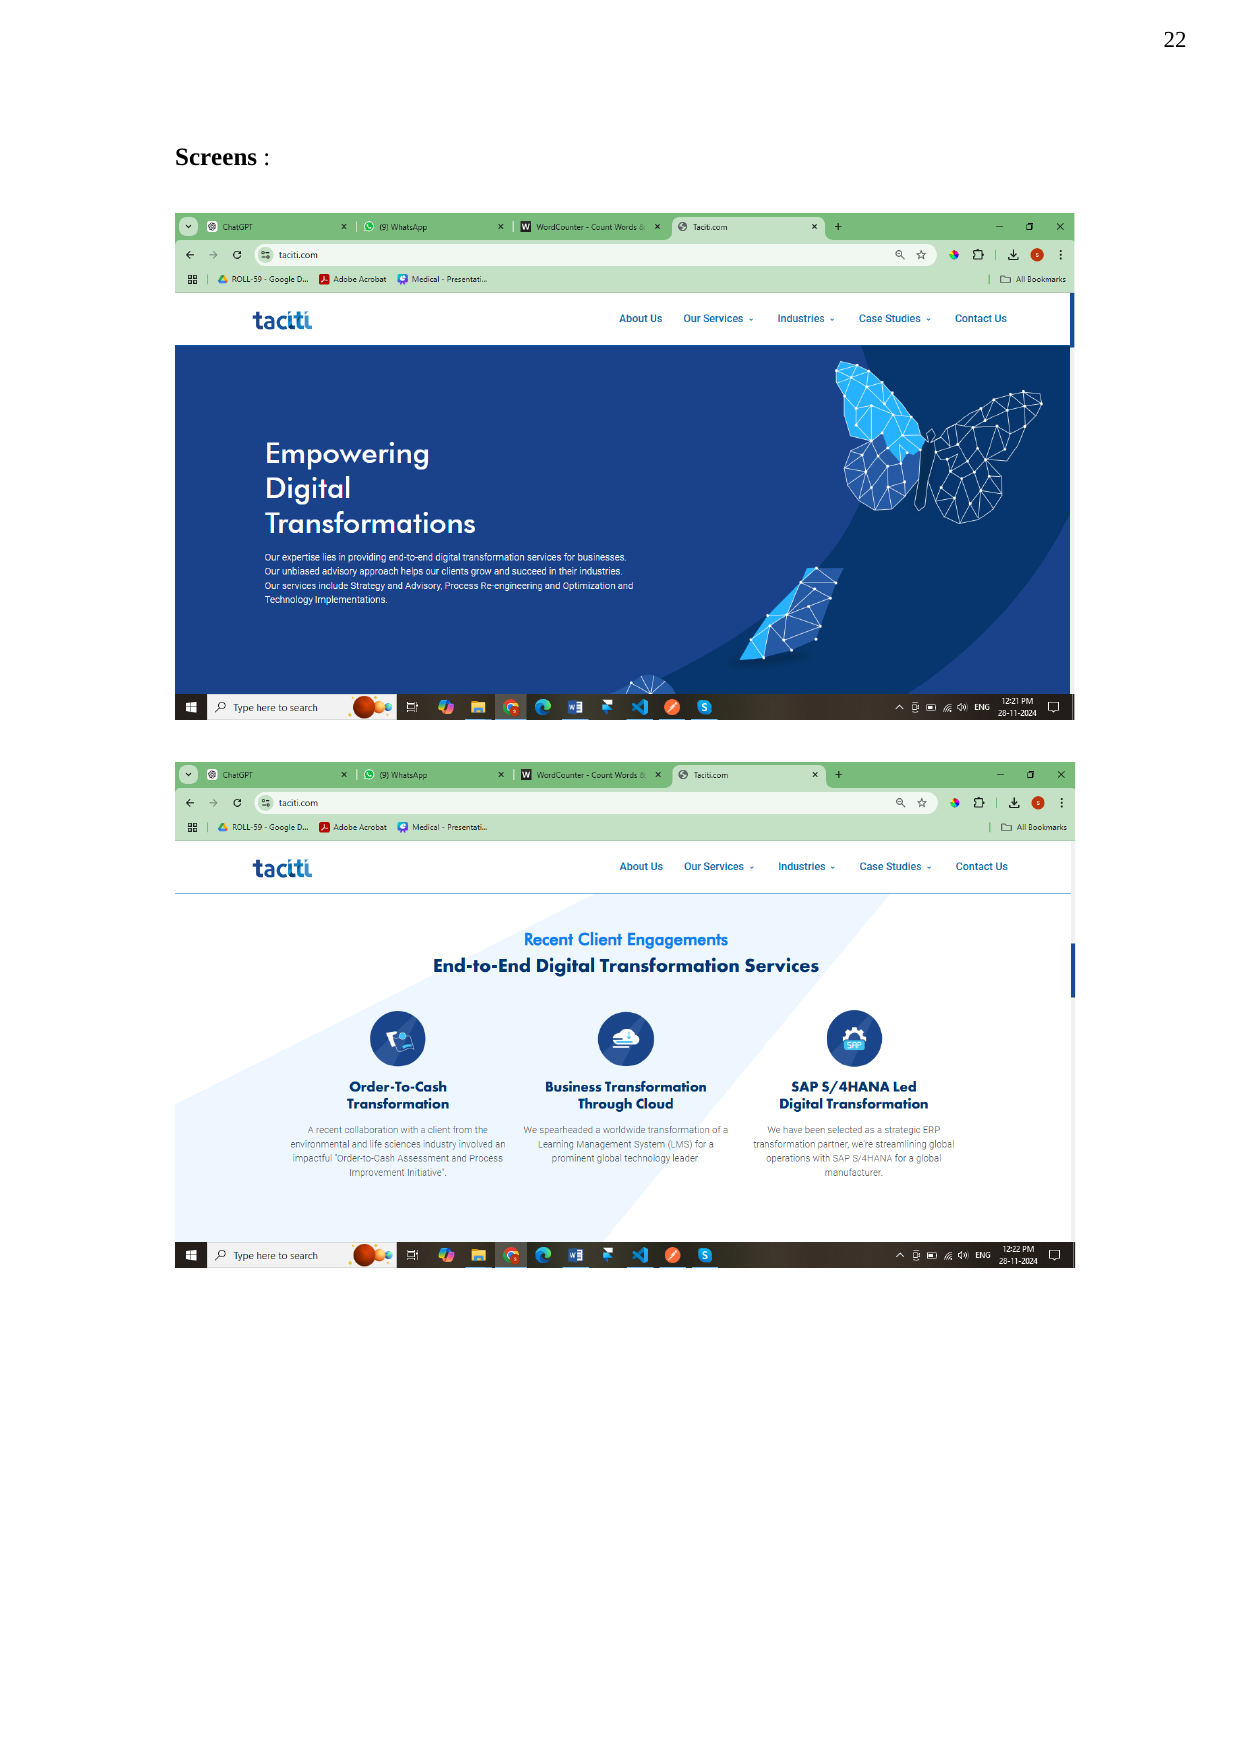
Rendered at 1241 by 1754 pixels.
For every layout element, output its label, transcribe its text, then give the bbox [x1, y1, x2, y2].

picture [175, 213, 1075, 720]
text Screens : [175, 142, 1186, 170]
picture [175, 762, 1075, 1268]
